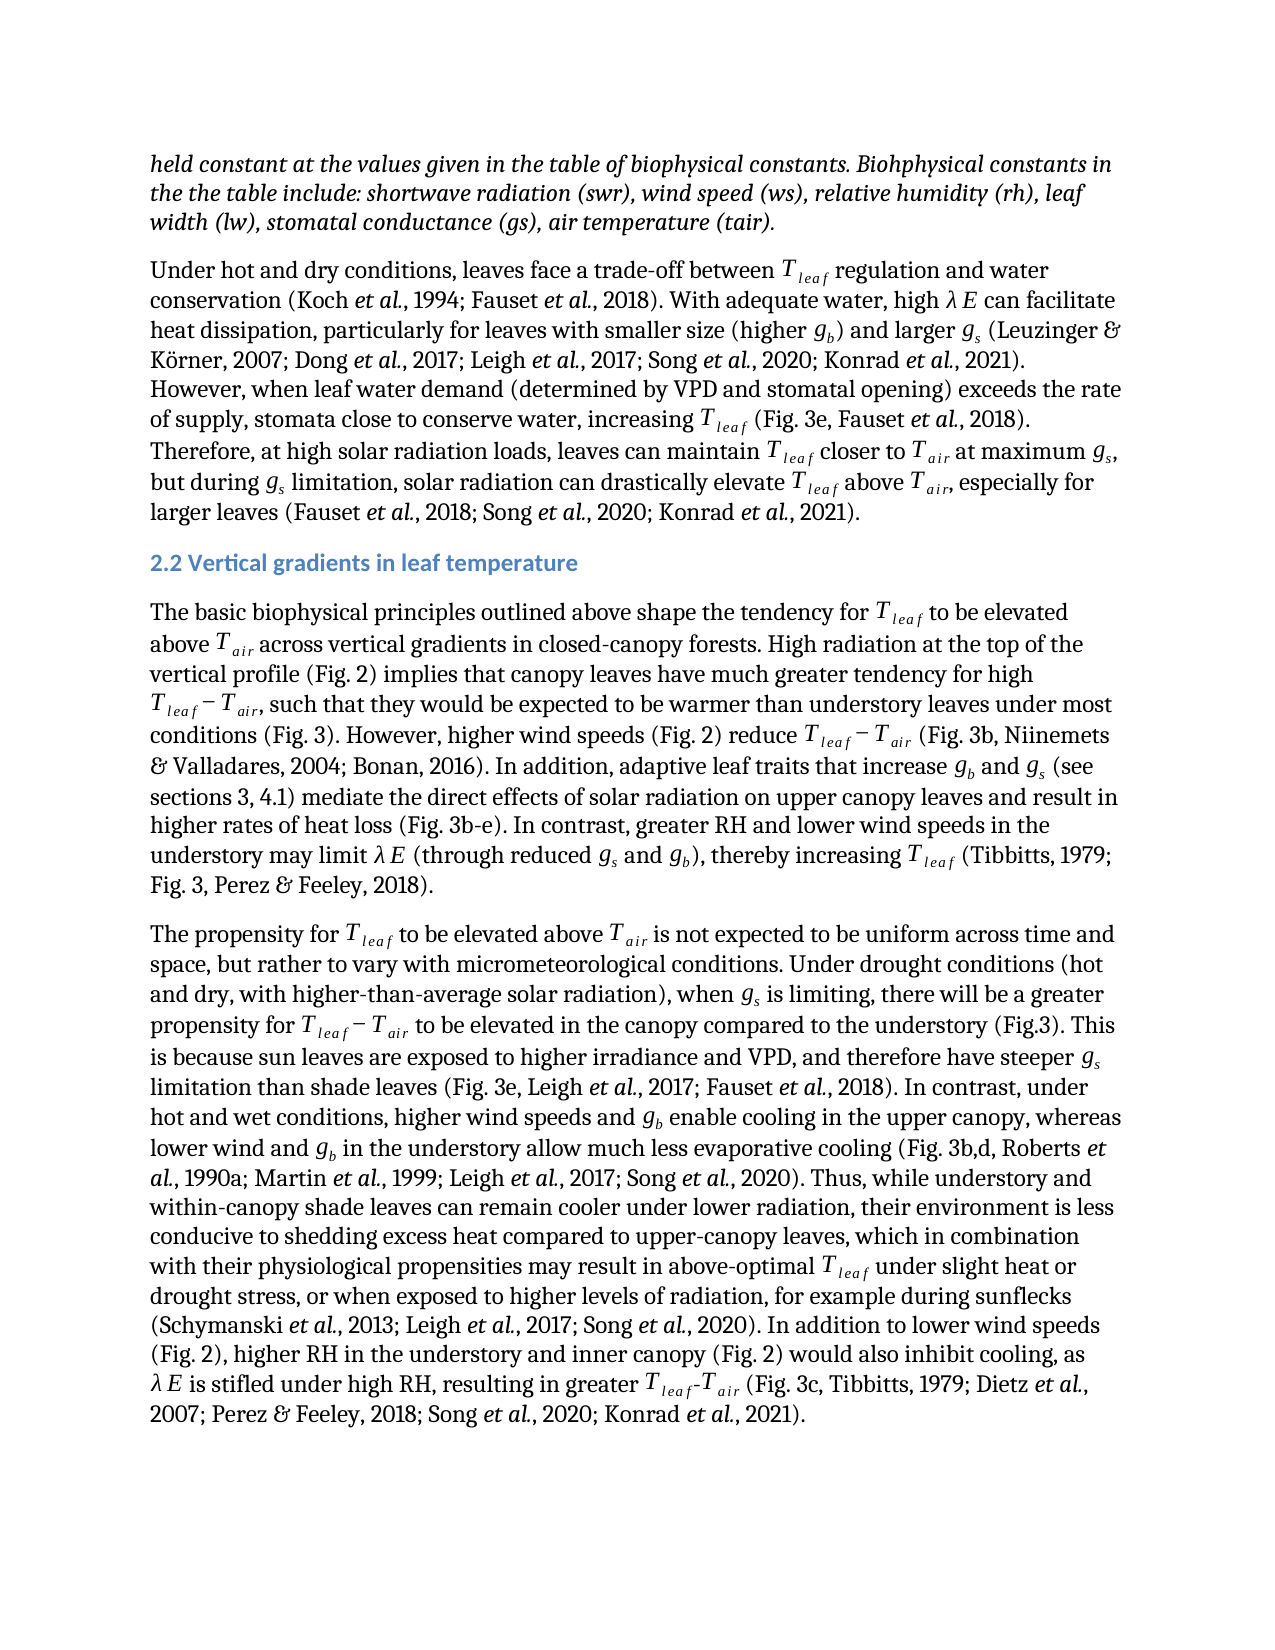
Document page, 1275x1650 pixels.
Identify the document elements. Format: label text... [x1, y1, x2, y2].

text The propensity for to be elevated above is not expected to be uniform across time and space, but rather to vary with micrometeorological conditions. Under drought conditions (hot and dry, with higher-than-average solar radiation), when is limiting, there will be a greater propensity for to be elevated in the canopy compared to the understory (Fig.3). This is because sun leaves are exposed to higher irradiance and VPD, and therefore have steeper limitation than shade leaves (Fig. 3e, Leigh et al., 2017; Fauset et al., 2018). In contrast, under hot and wet conditions, higher wind speeds and enable cooling in the upper canopy, whereas lower wind and in the understory allow much less evaporative cooling (Fig. 3b,d, Roberts et al., 1990a; Martin et al., 1999; Leigh et al., 2017; Song et al., 2020). Thus, while understory and within-canopy shade leaves can remain cooler under lower radiation, their environment is less conducive to shedding excess heat compared to upper-canopy leaves, which in combination with their physiological propensities may result in above-optimal under slight heat or drought stress, or when exposed to higher levels of radiation, for example during sunflecks (Schymanski et al., 2013; Leigh et al., 2017; Song et al., 2020). In addition to lower wind speeds (Fig. 2), higher RH in the understory and inner canopy (Fig. 2) would also inhibit cooling, as is stifled under high RH, resulting in greater - (Fig. 3c, Tibbitts, 1979; Dietz et al., 2007; Perez & Feeley, 2018; Song et al., 2020; Konrad et al., 2021). [150, 919, 1125, 1428]
text Under hot and dry conditions, leaves face a trade-off between regulation and water conservation (Koch et al., 1994; Fauset et al., 2018). With adequate water, high can facilitate heat dissipation, particularly for leaves with smaller size (higher ) and larger (Leuzinger & Körner, 2007; Dong et al., 2017; Leigh et al., 2017; Song et al., 2020; Konrad et al., 2021). However, when leaf water demand (determined by VPD and stomatal opening) exceeds the rate of supply, stomata close to conserve water, increasing (Fig. 3e, Fauset et al., 2018). Therefore, at high solar radiation loads, leaves can maintain closer to at maximum , but during limitation, solar radiation can drastically elevate above , especially for larger leaves (Fauset et al., 2018; Song et al., 2020; Konrad et al., 2021). [150, 255, 1125, 527]
subtitle 2.2 Vertical gradients in leaf temperature [150, 548, 1125, 578]
text The basic biophysical principles outlined above shape the tendency for to be elevated above across vertical gradients in closed-canopy forests. High radiation at the top of the vertical profile (Fig. 2) implies that canopy leaves have much greater tendency for high , such that they would be expected to be warmer than understory leaves under most conditions (Fig. 3). However, higher wind speeds (Fig. 2) reduce (Fig. 3b, Niinemets & Valladares, 2004; Bonan, 2016). In addition, adaptive leaf traits that increase and (see sections 3, 4.1) mediate the direct effects of solar radiation on upper canopy leaves and result in higher rates of heat loss (Fig. 3b-e). In contrast, greater RH and lower wind speeds in the understory may limit (through reduced and ), thereby increasing (Tibbitts, 1979; Fig. 3, Perez & Feeley, 2018). [150, 597, 1125, 900]
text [150, 150, 1125, 236]
